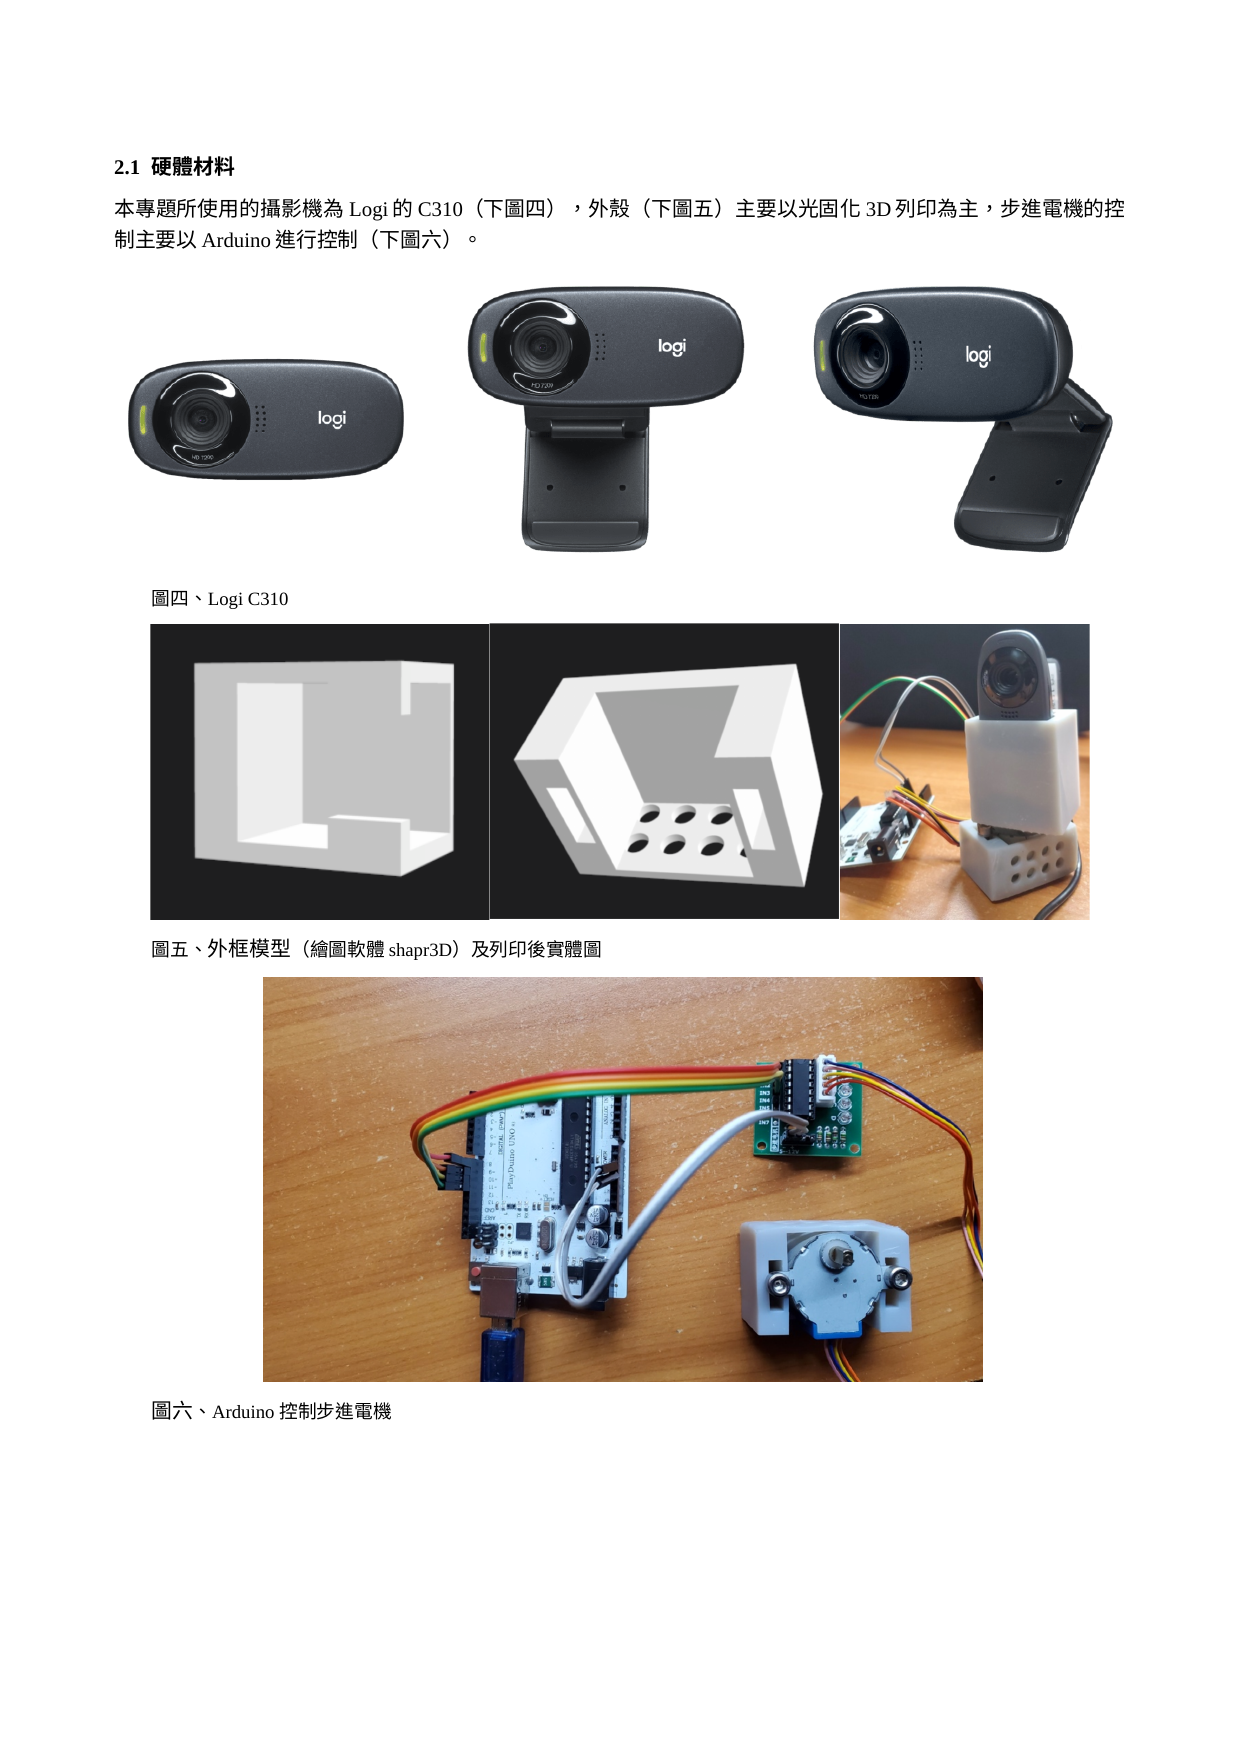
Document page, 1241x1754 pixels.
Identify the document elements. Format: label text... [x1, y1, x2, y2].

text 本專題所使用的攝影機為Logi的C310（下圖四），外殼（下圖五）主要以光固化3D列印為主，步進電機的控制主要以Arduino進行控制（下圖六）。 [114, 193, 1126, 253]
picture [264, 977, 983, 1382]
picture [840, 624, 1090, 920]
text 圖五、外框模型（繪圖軟體shapr3D）及列印後實體圖 [151, 932, 1089, 962]
text 圖四、Logi C310 [151, 584, 1089, 611]
text 圖六、Arduino 控制步進電機 [151, 1394, 1089, 1424]
picture [113, 265, 1127, 572]
picture [150, 624, 839, 920]
subtitle 硬體材料 [114, 150, 1126, 180]
